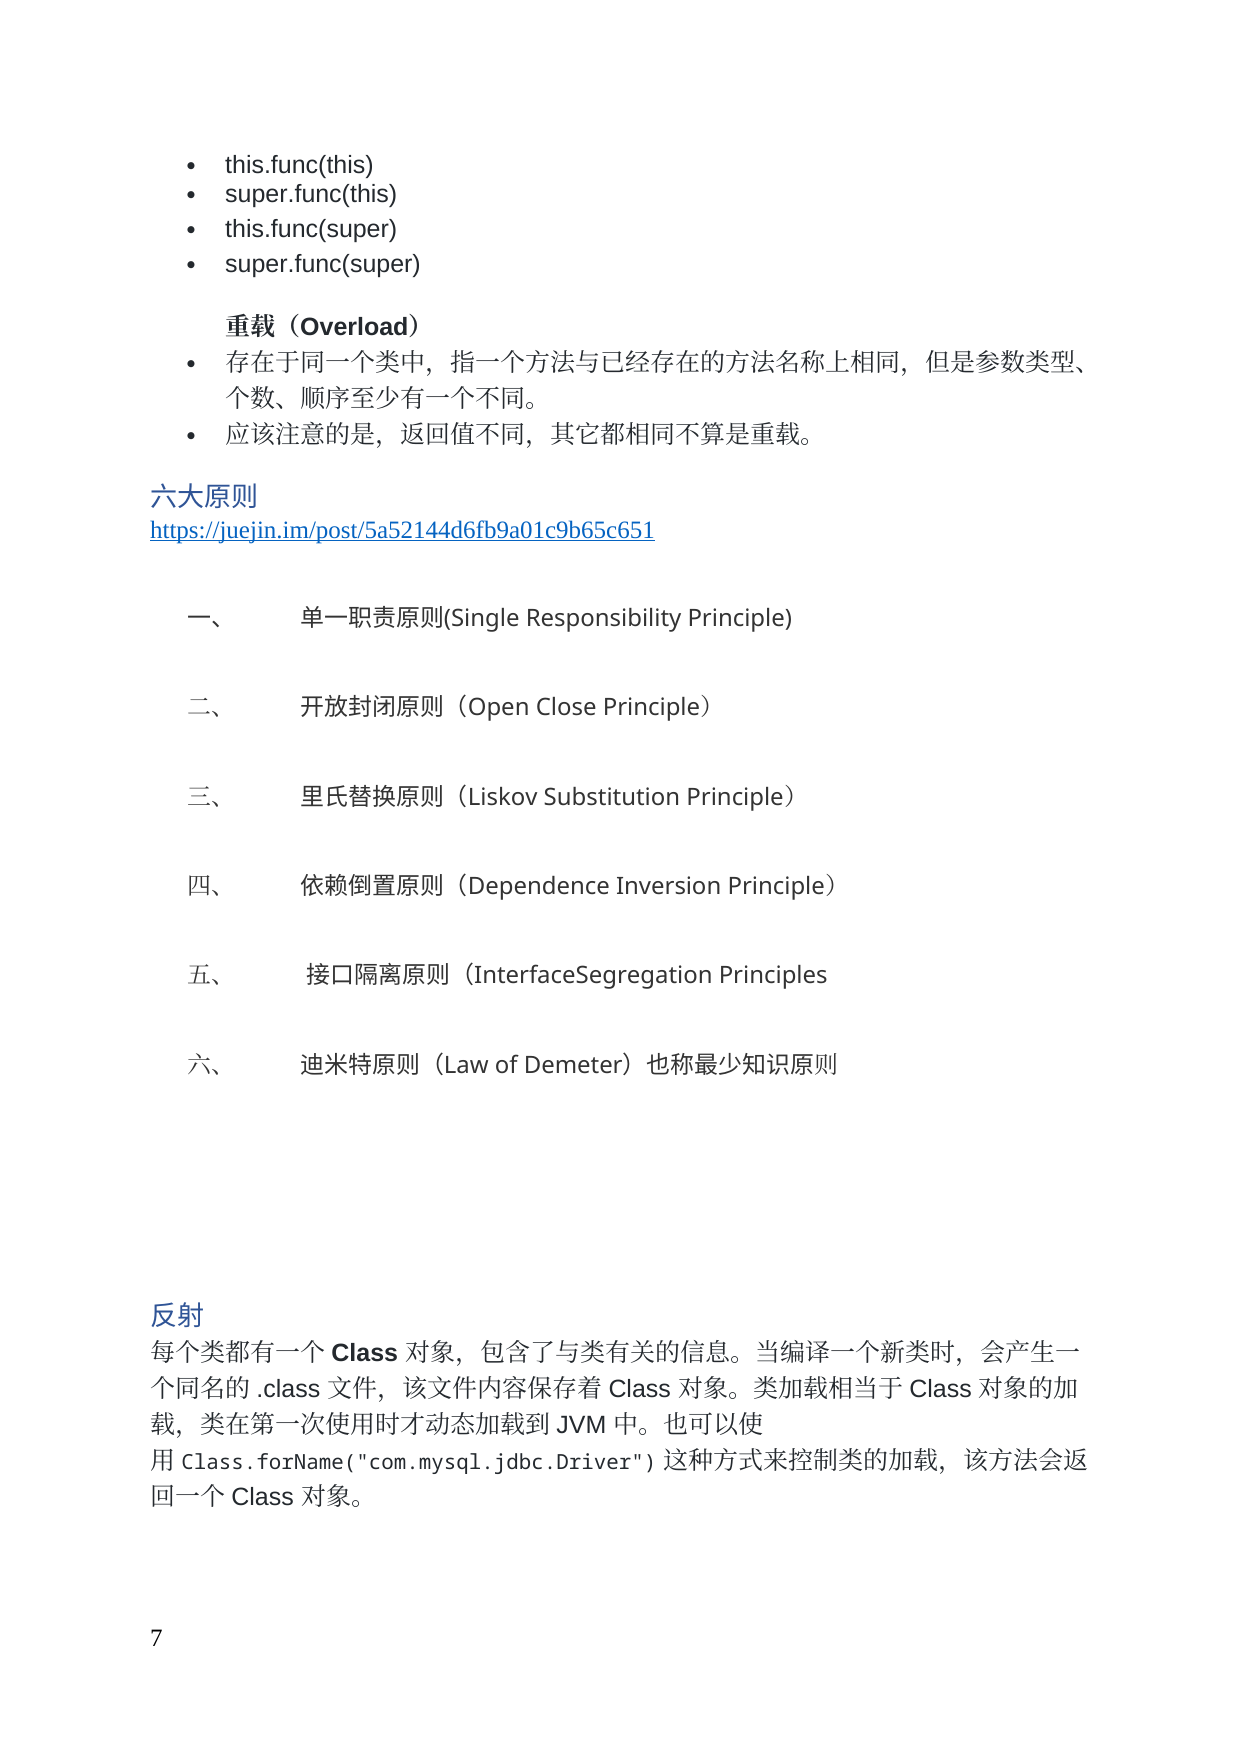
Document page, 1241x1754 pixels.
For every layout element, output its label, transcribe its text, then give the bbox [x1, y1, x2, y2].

subtitle 接口隔离原则（InterfaceSegregation Principles [187, 956, 1090, 991]
subtitle 里氏替换原则（Liskov Substitution Principle） [187, 777, 1090, 812]
subtitle 依赖倒置原则（Dependence Inversion Principle） [187, 867, 1090, 901]
list 重载（Overload） [225, 307, 1090, 343]
subtitle 开放封闭原则（Open Close Principle） [187, 688, 1090, 722]
subtitle 六大原则 [150, 475, 1090, 515]
text https://juejin.im/post/5a52144d6fb9a01c9b65c651 [150, 515, 1090, 543]
list super.func(this) [187, 179, 1090, 207]
list 应该注意的是，返回值不同，其它都相同不算是重载。 [187, 414, 1090, 450]
subtitle 单一职责原则(Single Responsibility Principle) [187, 598, 1090, 633]
list this.func(super) [187, 214, 1090, 242]
list super.func(super) [187, 249, 1090, 277]
subtitle 反射 [150, 1293, 1090, 1333]
subtitle 迪米特原则（Law of Demeter）也称最少知识原则 [187, 1046, 1090, 1080]
list 存在于同一个类中，指一个方法与已经存在的方法名称上相同，但是参数类型、个数、顺序至少有一个不同。 [187, 343, 1090, 414]
text 每个类都有一个 Class 对象，包含了与类有关的信息。当编译一个新类时，会产生一个同名的 .class 文件，该文件内容保存着 Class 对象。类加载相当于 Class 对象的加载，类在第一次使用时才动态加载到 JVM 中。也可以使用 Class.forName("com.mysql.jdbc.Driver") 这种方式来控制类的加载，该方法会返回一个 Class 对象。 [150, 1333, 1090, 1512]
list this.func(this) [187, 150, 1090, 179]
